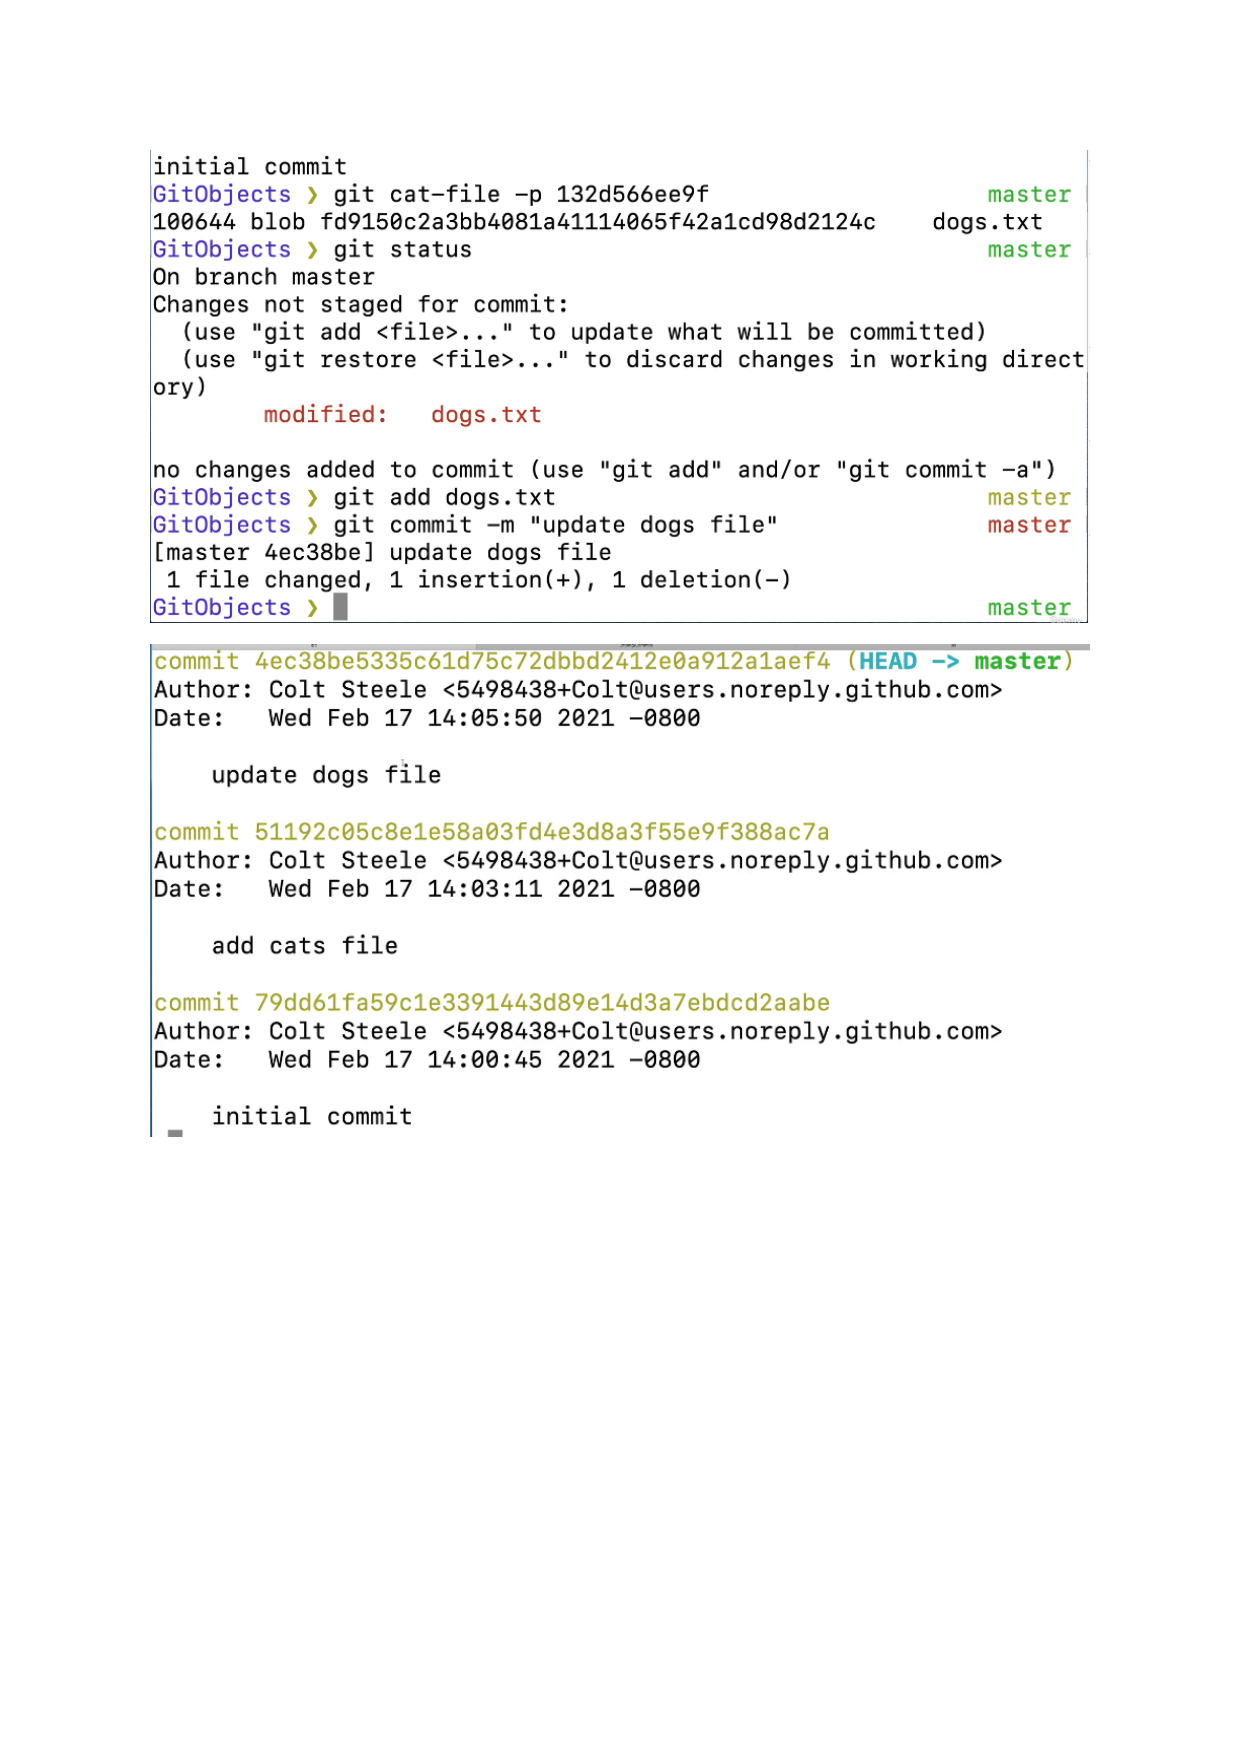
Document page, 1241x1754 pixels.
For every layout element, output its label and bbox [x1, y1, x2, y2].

picture [150, 150, 1091, 623]
picture [150, 644, 1091, 1137]
